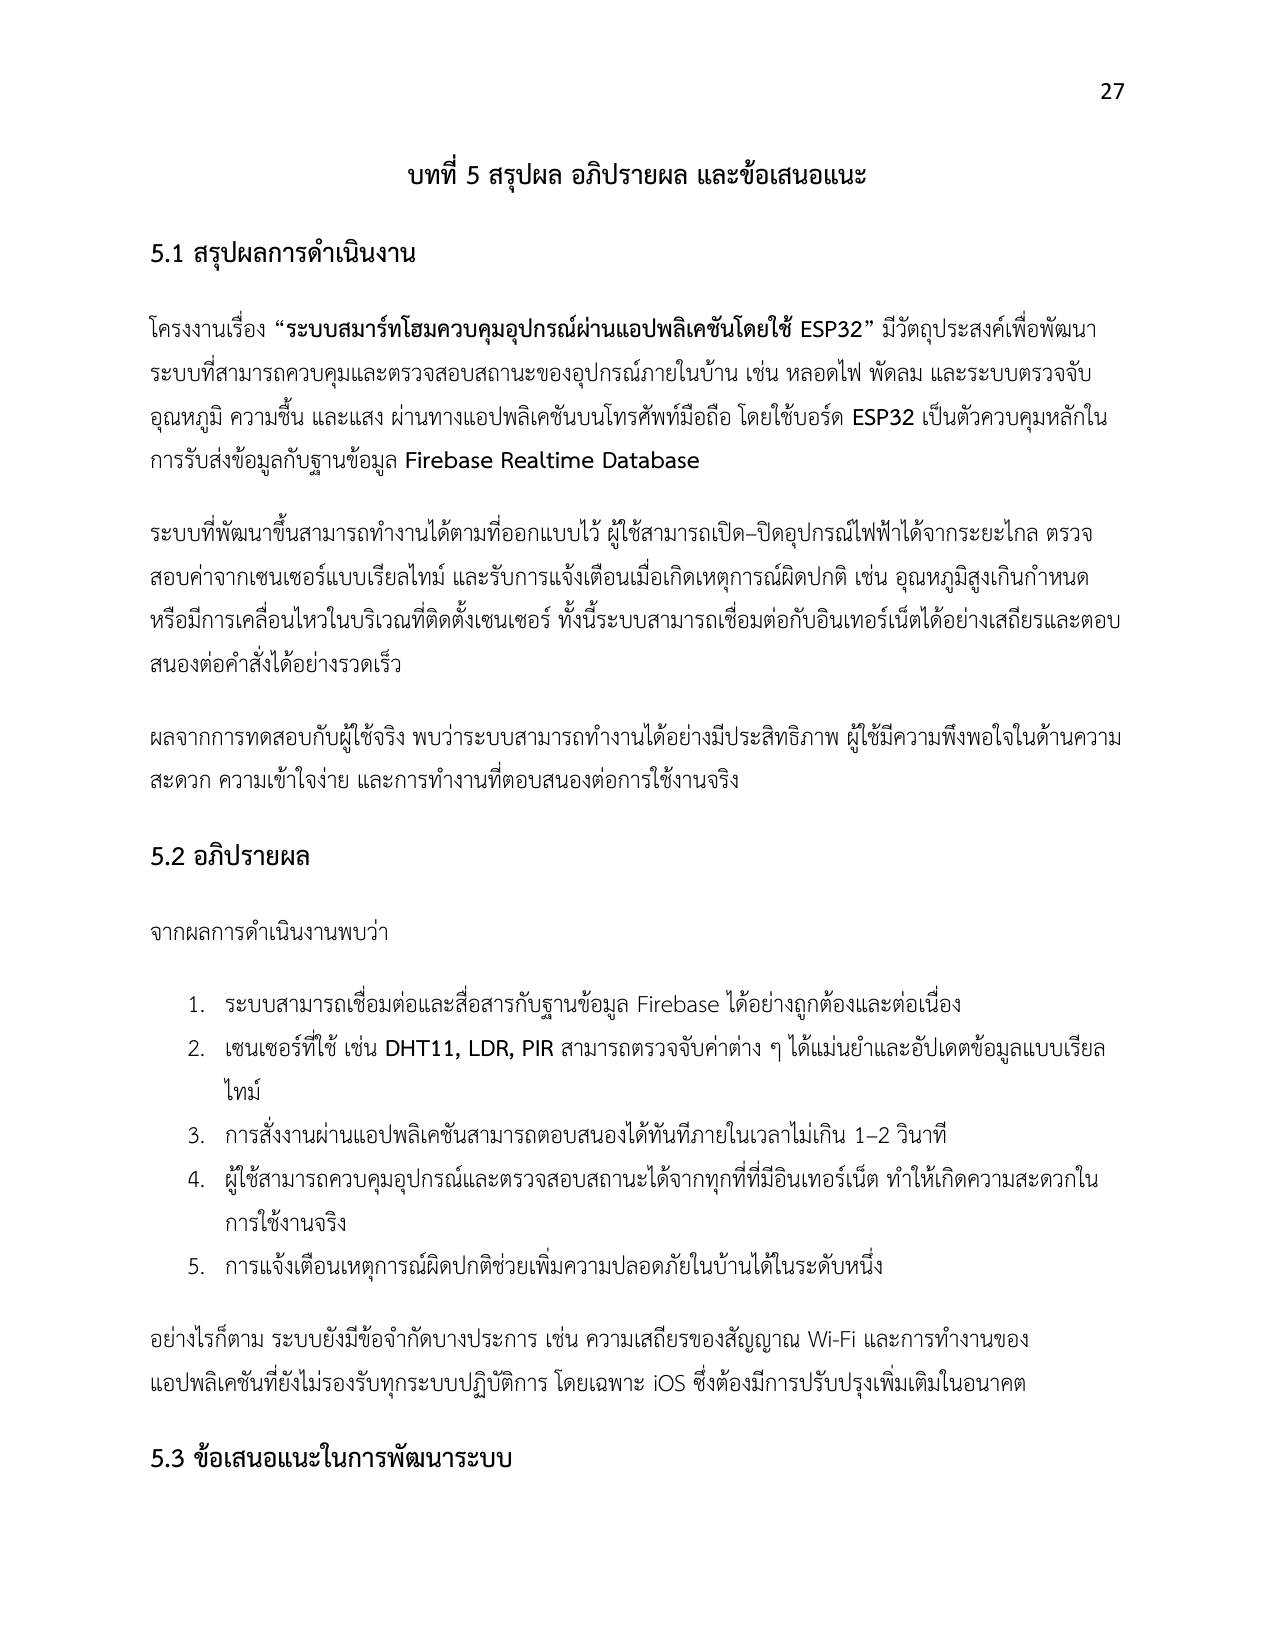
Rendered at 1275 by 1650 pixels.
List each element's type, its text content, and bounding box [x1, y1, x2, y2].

list การสั่งงานผ่านแอปพลิเคชันสามารถตอบสนองได้ทันทีภายในเวลาไม่เกิน 1–2 วินาที [187, 1115, 1125, 1159]
text อย่างไรก็ตาม ระบบยังมีข้อจำกัดบางประการ เช่น ความเสถียรของสัญญาณ Wi-Fi และการทำงานของแอปพลิเคชันที่ยังไม่รองรับทุกระบบปฏิบัติการ โดยเฉพาะ iOS ซึ่งต้องมีการปรับปรุงเพิ่มเติมในอนาคต [150, 1319, 1125, 1406]
list เซนเซอร์ที่ใช้ เช่น DHT11, LDR, PIR สามารถตรวจจับค่าต่าง ๆ ได้แม่นยำและอัปเดตข้อมูลแบบเรียลไทม์ [187, 1028, 1125, 1115]
list ระบบสามารถเชื่อมต่อและสื่อสารกับฐานข้อมูล Firebase ได้อย่างถูกต้องและต่อเนื่อง [187, 984, 1125, 1028]
list การแจ้งเตือนเหตุการณ์ผิดปกติช่วยเพิ่มความปลอดภัยในบ้านได้ในระดับหนึ่ง [187, 1246, 1125, 1290]
text จากผลการดำเนินงานพบว่า [150, 912, 1125, 955]
list ผู้ใช้สามารถควบคุมอุปกรณ์และตรวจสอบสถานะได้จากทุกที่ที่มีอินเทอร์เน็ต ทำให้เกิดความสะดวกในการใช้งานจริง [187, 1159, 1125, 1246]
text 5.2 อภิปรายผล [150, 833, 1125, 882]
text ระบบที่พัฒนาขึ้นสามารถทำงานได้ตามที่ออกแบบไว้ ผู้ใช้สามารถเปิด–ปิดอุปกรณ์ไฟฟ้าได้จากระยะไกล ตรวจสอบค่าจากเซนเซอร์แบบเรียลไทม์ และรับการแจ้งเตือนเมื่อเกิดเหตุการณ์ผิดปกติ เช่น อุณหภูมิสูงเกินกำหนด หรือมีการเคลื่อนไหวในบริเวณที่ติดตั้งเซนเซอร์ ทั้งนี้ระบบสามารถเชื่อมต่อกับอินเทอร์เน็ตได้อย่างเสถียรและตอบสนองต่อคำสั่งได้อย่างรวดเร็ว [150, 513, 1125, 688]
text ผลจากการทดสอบกับผู้ใช้จริง พบว่าระบบสามารถทำงานได้อย่างมีประสิทธิภาพ ผู้ใช้มีความพึงพอใจในด้านความสะดวก ความเข้าใจง่าย และการทำงานที่ตอบสนองต่อการใช้งานจริง [150, 717, 1125, 804]
text 5.3 ข้อเสนอแนะในการพัฒนาระบบ [150, 1436, 1125, 1485]
text บทที่ 5 สรุปผล อภิปรายผล และข้อเสนอแนะ [150, 153, 1125, 202]
text โครงงานเรื่อง “ระบบสมาร์ทโฮมควบคุมอุปกรณ์ผ่านแอปพลิเคชันโดยใช้ ESP32” มีวัตถุประสงค์เพื่อพัฒนาระบบที่สามารถควบคุมและตรวจสอบสถานะของอุปกรณ์ภายในบ้าน เช่น หลอดไฟ พัดลม และระบบตรวจจับอุณหภูมิ ความชื้น และแสง ผ่านทางแอปพลิเคชันบนโทรศัพท์มือถือ โดยใช้บอร์ด ESP32 เป็นตัวควบคุมหลักในการรับส่งข้อมูลกับฐานข้อมูล Firebase Realtime Database [150, 309, 1125, 484]
text 5.1 สรุปผลการดำเนินงาน [150, 231, 1125, 280]
